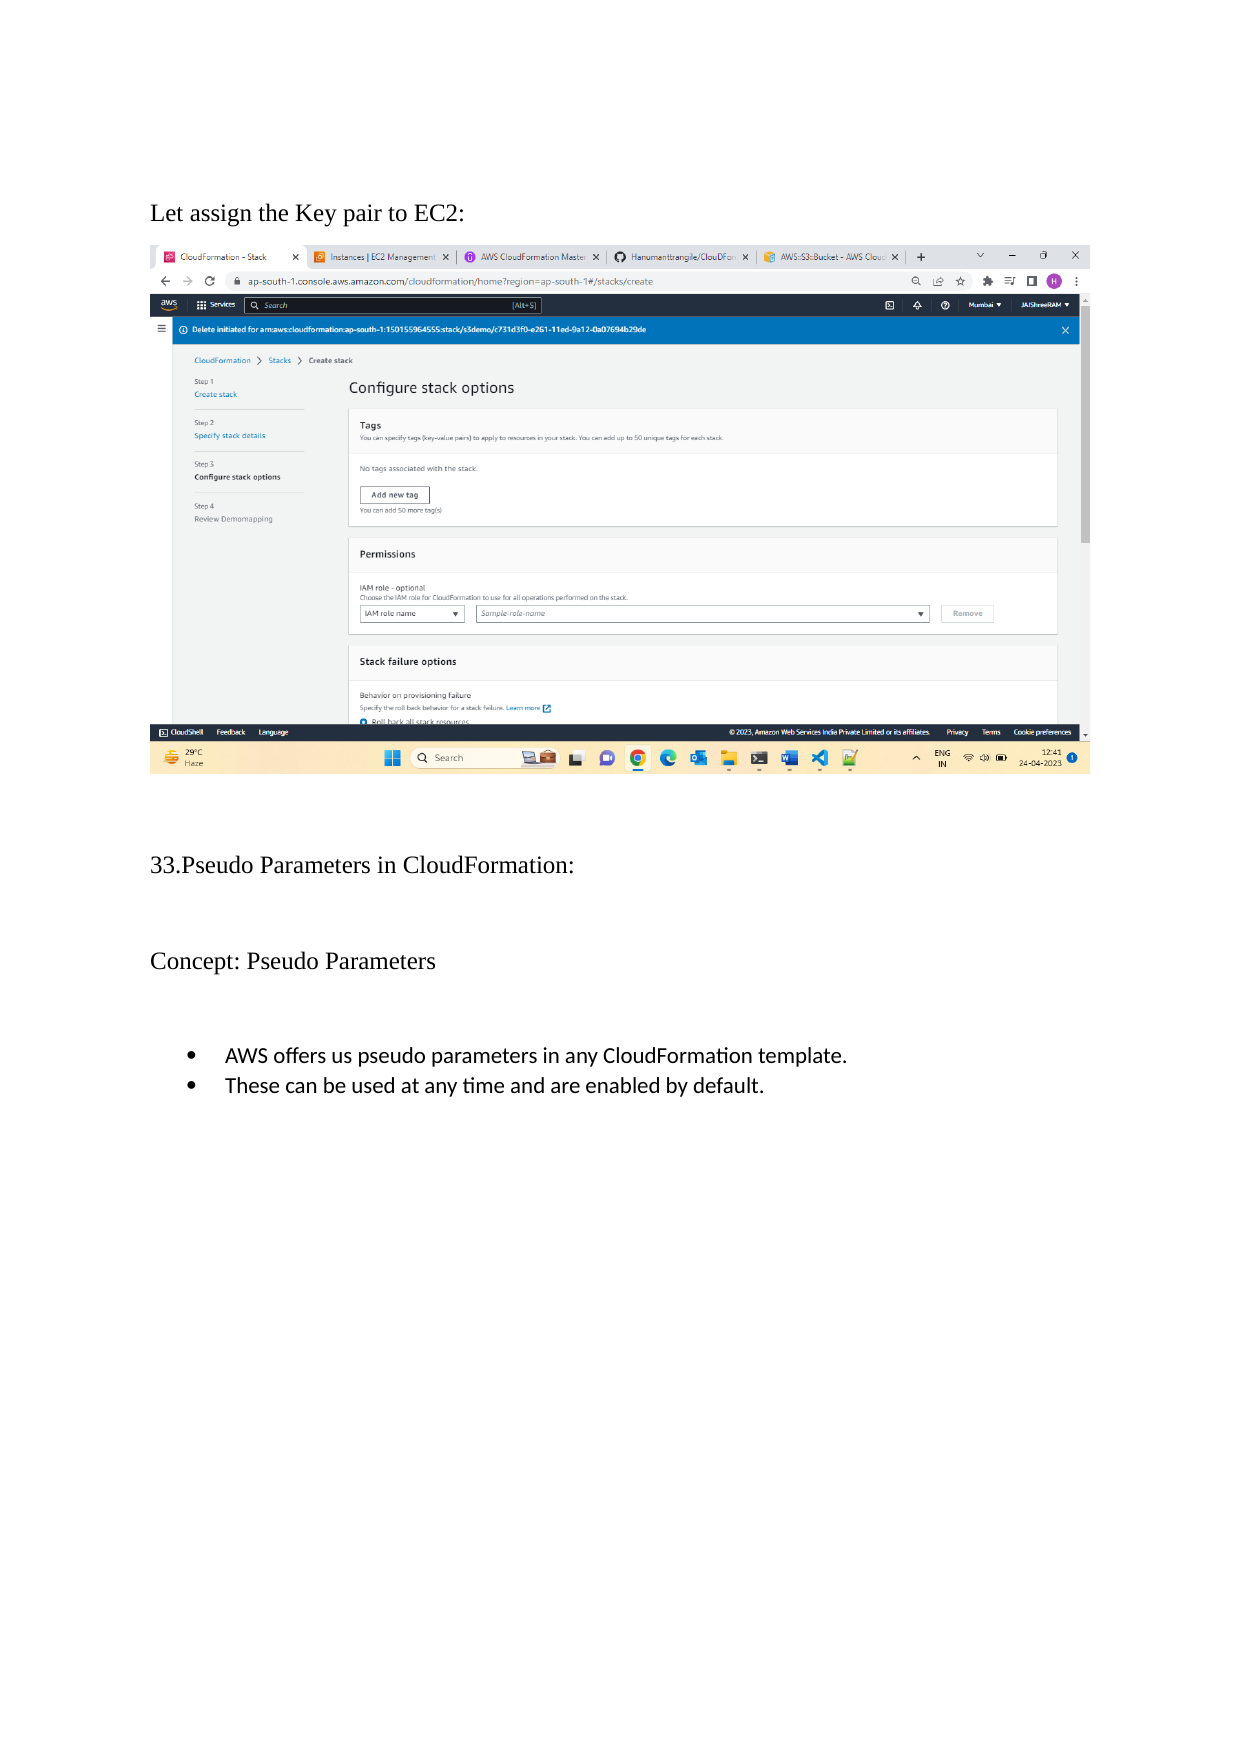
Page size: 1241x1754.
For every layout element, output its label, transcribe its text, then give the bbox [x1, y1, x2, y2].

list These can be used at any time and are enabled by default. [187, 1072, 1090, 1099]
text 33.Pseudo Parameters in CloudFormation: [150, 851, 1090, 879]
text Let assign the Key pair to EC2: [150, 198, 1090, 226]
picture [150, 245, 1091, 774]
text Concept: Pseudo Parameters [150, 946, 1090, 975]
list AWS offers us pseudo parameters in any CloudFormation template. [187, 1041, 1090, 1069]
